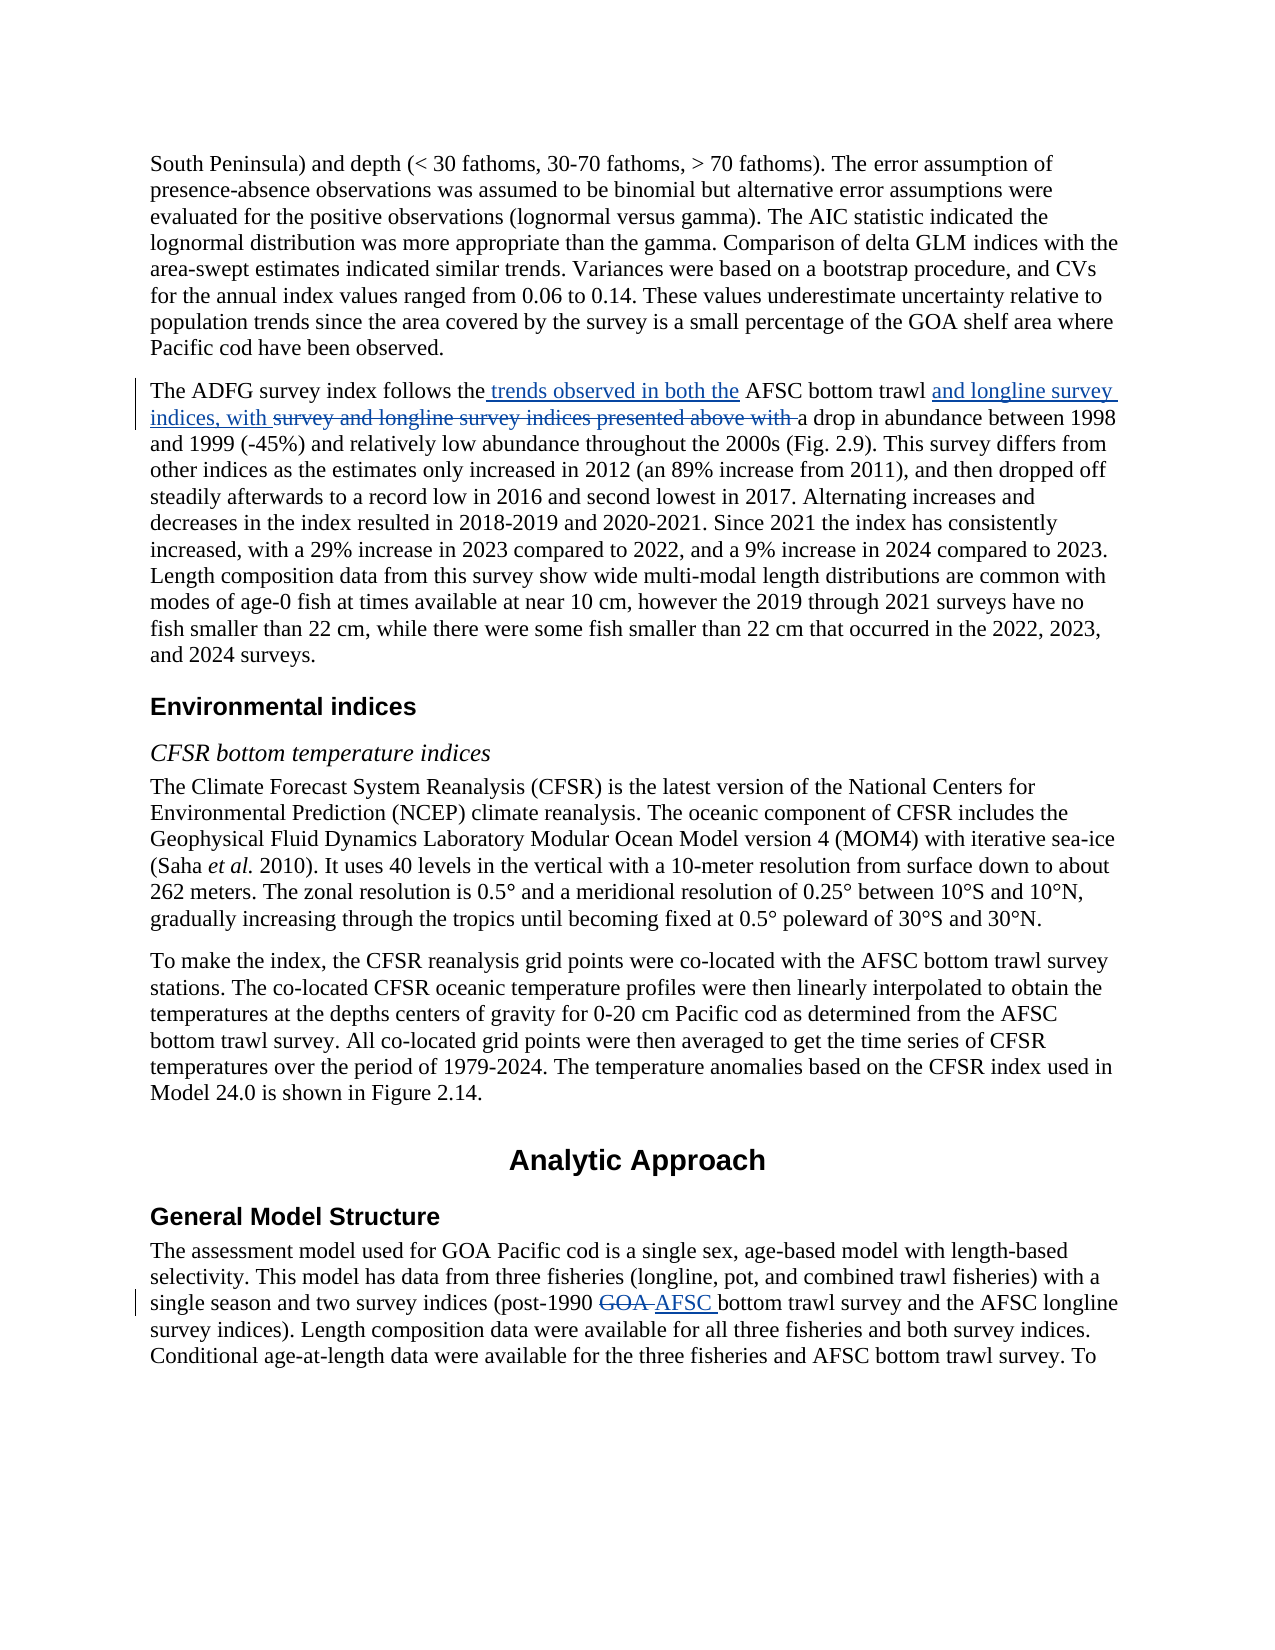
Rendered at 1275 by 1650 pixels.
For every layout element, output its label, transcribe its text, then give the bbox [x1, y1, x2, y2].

subtitle CFSR bottom temperature indices [150, 738, 1125, 767]
subtitle General Model Structure [150, 1202, 1125, 1231]
text The Climate Forecast System Reanalysis (CFSR) is the latest version of the National Centers for Environmental Prediction (NCEP) climate reanalysis. The oceanic component of CFSR includes the Geophysical Fluid Dynamics Laboratory Modular Ocean Model version 4 (MOM4) with iterative sea-ice (Saha et al. 2010). It uses 40 levels in the vertical with a 10-meter resolution from surface down to about 262 meters. The zonal resolution is 0.5° and a meridional resolution of 0.25° between 10°S and 10°N, gradually increasing through the tropics until becoming fixed at 0.5° poleward of 30°S and 30°N. [150, 773, 1125, 931]
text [150, 1237, 1125, 1368]
text To make the index, the CFSR reanalysis grid points were co-located with the AFSC bottom trawl survey stations. The co-located CFSR oceanic temperature profiles were then linearly interpolated to obtain the temperatures at the depths centers of gravity for 0-20 cm Pacific cod as determined from the AFSC bottom trawl survey. All co-located grid points were then averaged to get the time series of CFSR temperatures over the period of 1979-2024. The temperature anomalies based on the CFSR index used in Model 24.0 is shown in Figure 2.14. [150, 948, 1125, 1106]
subtitle Analytic Approach [150, 1143, 1125, 1177]
subtitle Environmental indices [150, 692, 1125, 721]
text The ADFG survey index follows the AFSC bottom trawl a drop in abundance between 1998 and 1999 (-45%) and relatively low abundance throughout the 2000s (Fig. 2.9). This survey differs from other indices as the estimates only increased in 2012 (an 89% increase from 2011), and then dropped off steadily afterwards to a record low in 2016 and second lowest in 2017. Alternating increases and decreases in the index resulted in 2018-2019 and 2020-2021. Since 2021 the index has consistently increased, with a 29% increase in 2023 compared to 2022, and a 9% increase in 2024 compared to 2023. Length composition data from this survey show wide multi-modal length distributions are common with modes of age-0 fish at times available at near 10 cm, however the 2019 through 2021 surveys have no fish smaller than 22 cm, while there were some fish smaller than 22 cm that occurred in the 2022, 2023, and 2024 surveys. [150, 377, 1125, 667]
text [150, 150, 1125, 361]
